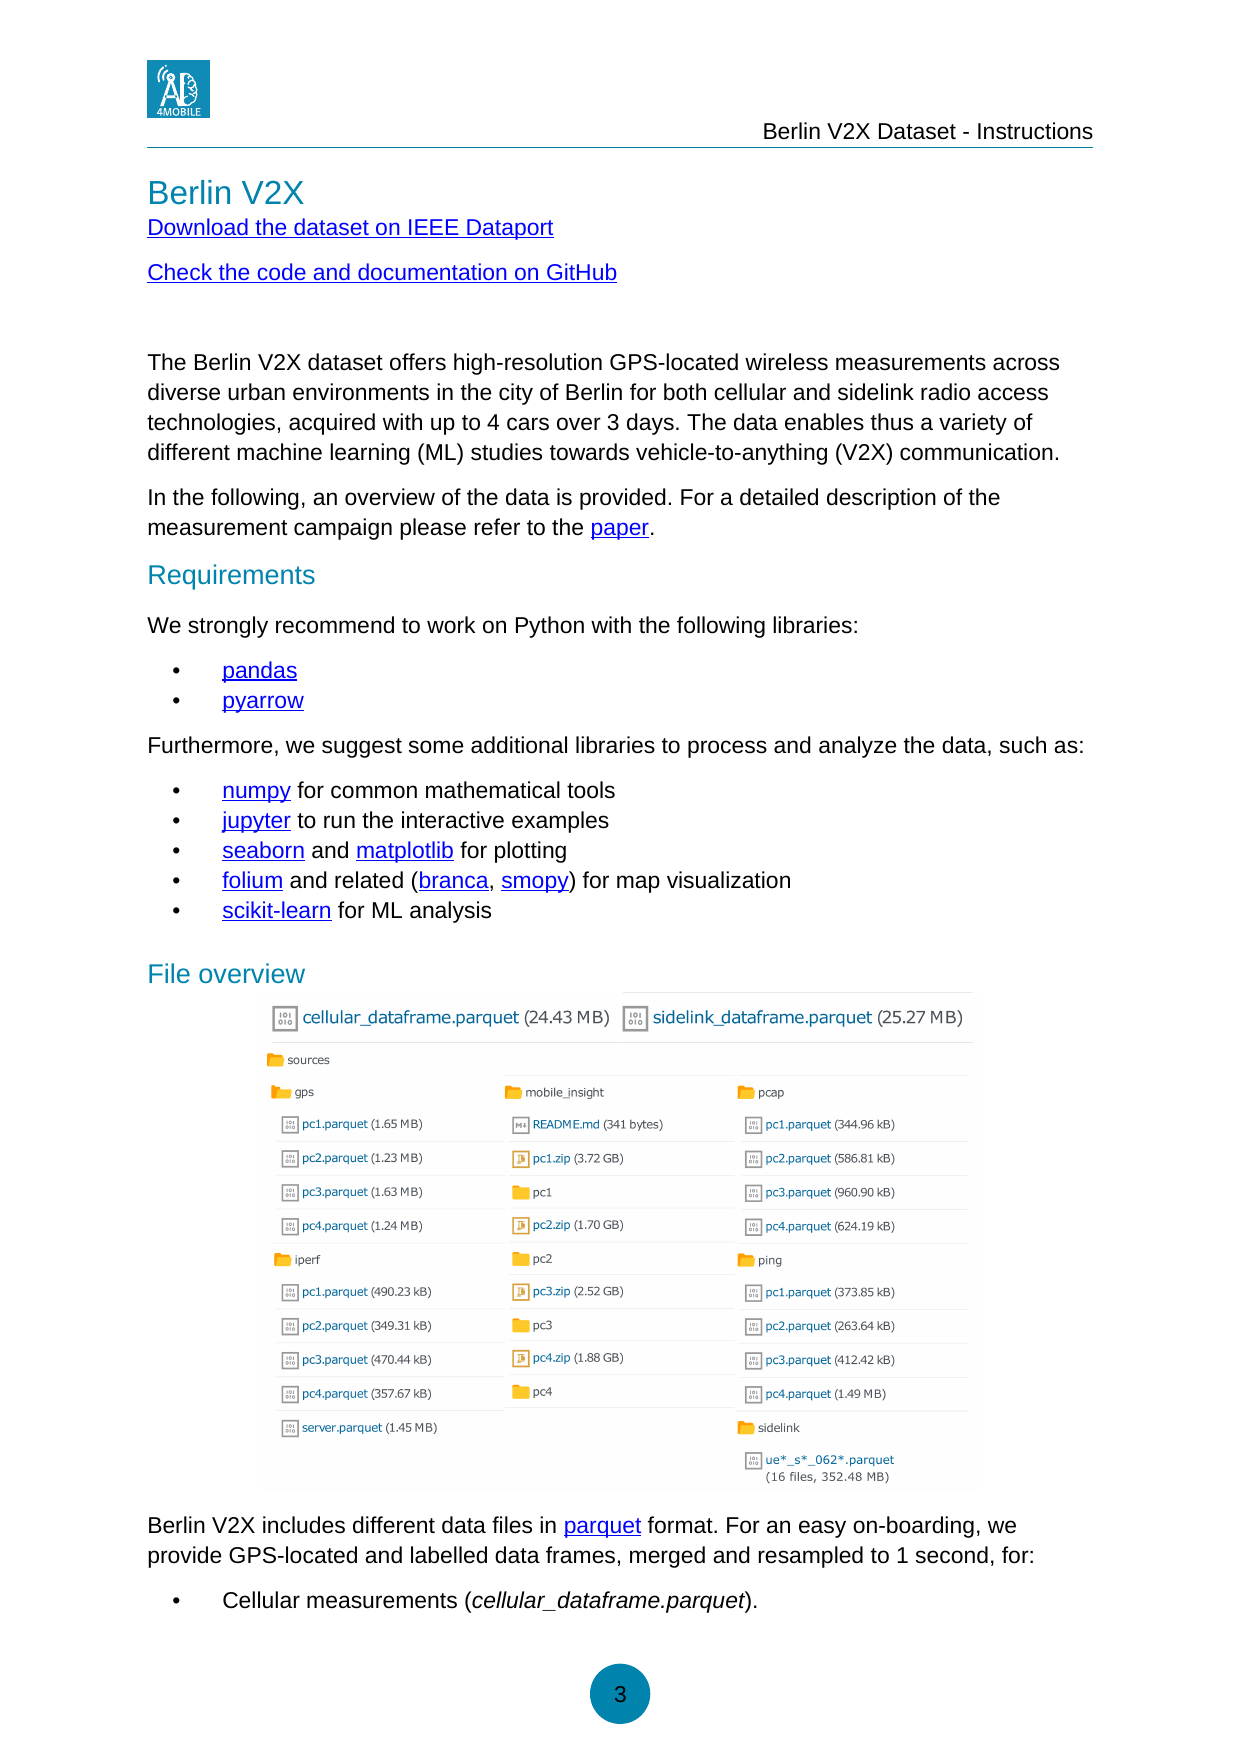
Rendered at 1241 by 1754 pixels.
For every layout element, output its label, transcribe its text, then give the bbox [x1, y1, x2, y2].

subtitle File overview [147, 958, 1093, 989]
text Check the code and documentation on GitHub [147, 259, 1093, 285]
list Cellular measurements (cellular_dataframe.parquet). [172, 1587, 1093, 1613]
list jupyter to run the interactive examples [172, 807, 1093, 833]
list numpy for common mathematical tools [172, 777, 1093, 803]
subtitle Requirements [147, 559, 1093, 590]
text The Berlin V2X dataset offers high-resolution GPS-located wireless measurements across diverse urban environments in the city of Berlin for both cellular and sidelink radio access technologies, acquired with up to 4 cars over 3 days. The data enables thus a variety of different machine learning (ML) studies towards vehicle-to-anything (V2X) communication. [147, 349, 1093, 466]
list seaborn and matplotlib for plotting [172, 837, 1093, 863]
subtitle Berlin V2X [147, 173, 1093, 211]
picture [261, 991, 979, 1492]
list pandas [172, 657, 1093, 683]
list pyarrow [172, 687, 1093, 713]
text Download the dataset on IEEE Dataport [147, 214, 1093, 241]
text In the following, an overview of the data is provided. For a detailed description of the measurement campaign please refer to the paper. [147, 484, 1093, 541]
text Furthermore, we suggest some additional libraries to process and analyze the data, such as: [147, 732, 1093, 758]
list folium and related (branca, smopy) for map visualization [172, 867, 1093, 894]
text Berlin V2X includes different data files in parquet format. For an easy on-boarding, we provide GPS-located and labelled data frames, merged and resampled to 1 second, for: [147, 1512, 1093, 1569]
text We strongly recommend to work on Python with the following libraries: [147, 612, 1093, 638]
list scikit-learn for ML analysis [172, 897, 1093, 924]
